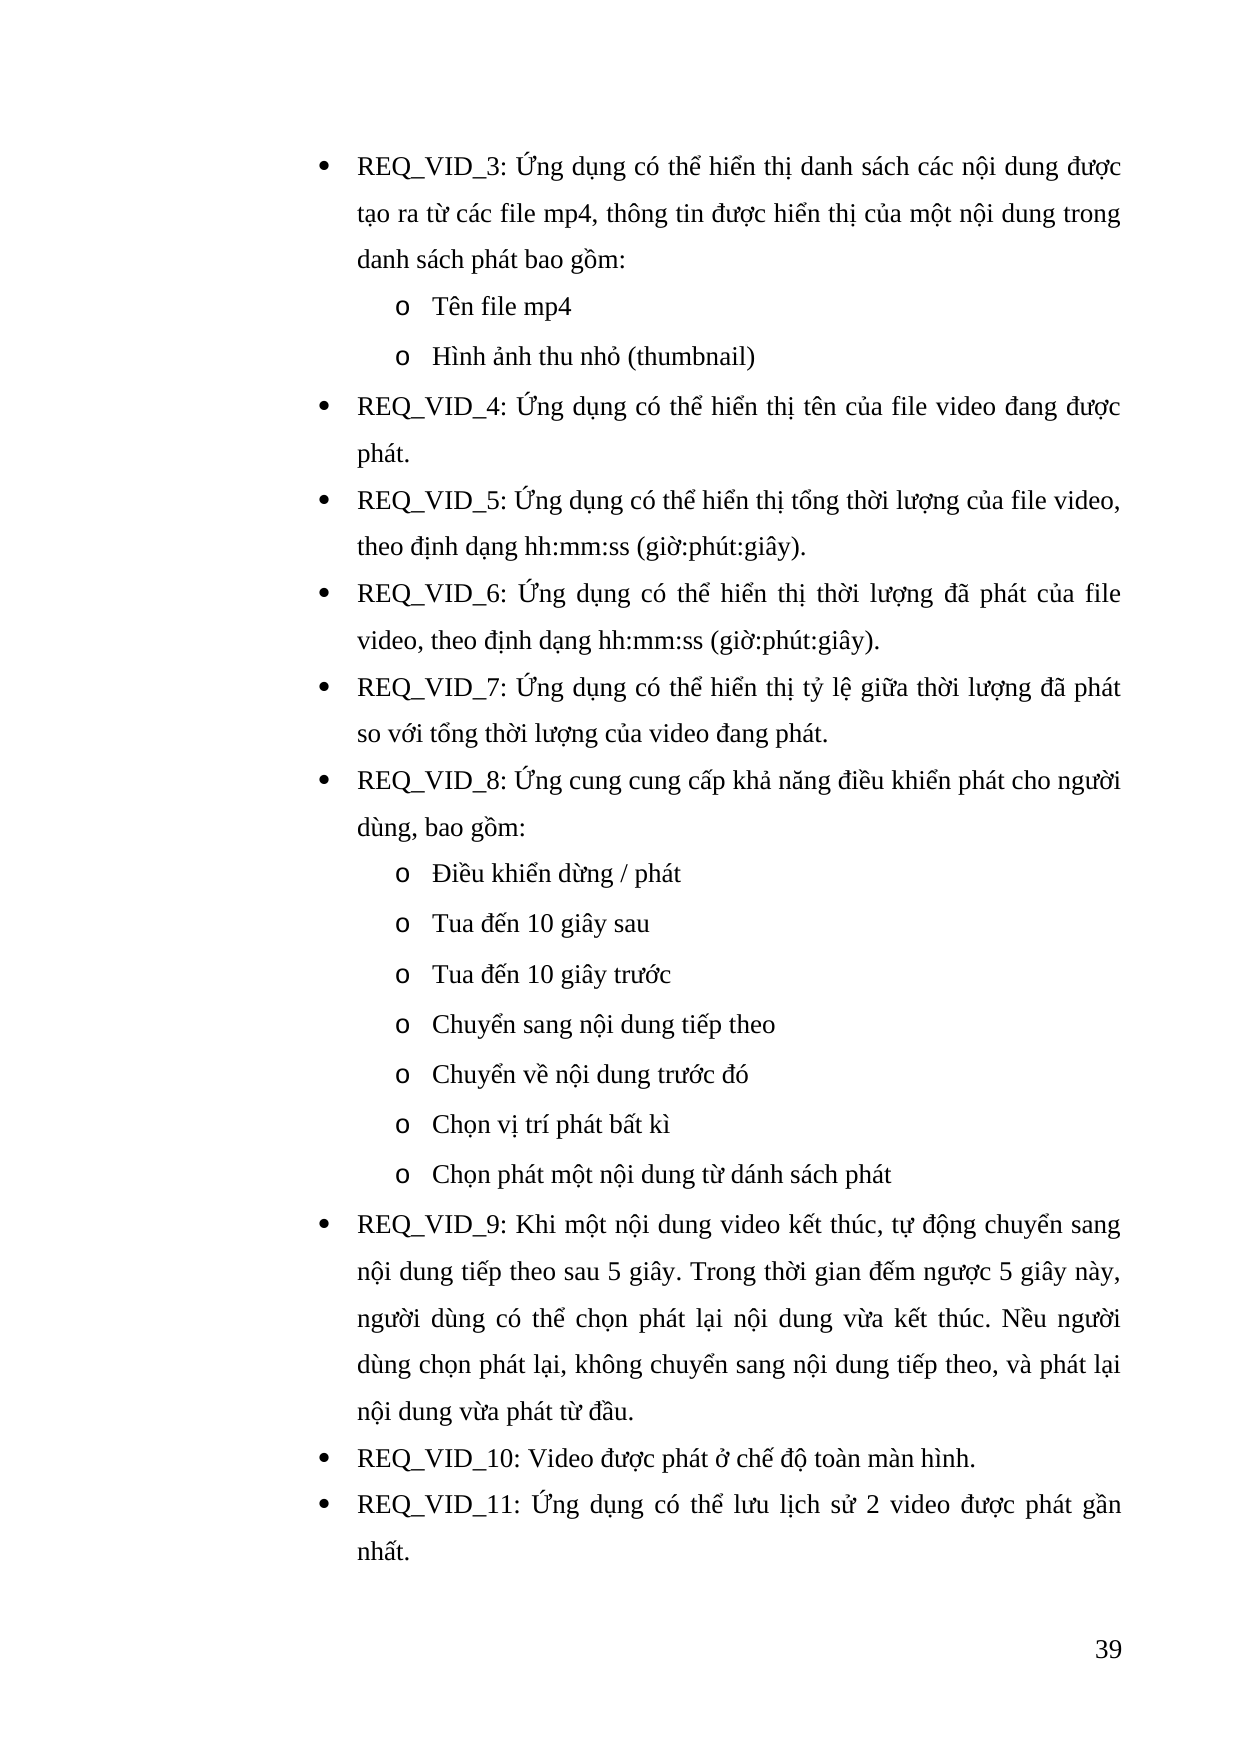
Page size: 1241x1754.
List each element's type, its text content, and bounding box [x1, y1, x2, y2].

list REQ_VID_7: Ứng dụng có thể hiển thị tỷ lệ giữa thời lượng đã phát so với tổng thời lượng của video đang phát. [319, 671, 1122, 748]
list REQ_VID_5: Ứng dụng có thể hiển thị tổng thời lượng của file video, theo định dạng hh:mm:ss (giờ:phút:giây). [319, 484, 1122, 562]
list REQ_VID_11: Ứng dụng có thể lưu lịch sử 2 video được phát gần nhất. [319, 1488, 1122, 1566]
list REQ_VID_8: Ứng cung cung cấp khả năng điều khiển phát cho người dùng, bao gồm: [319, 764, 1122, 842]
list Chuyển về nội dung trước đó [394, 1058, 1122, 1091]
list Tua đến 10 giây sau [394, 908, 1122, 941]
list Chọn phát một nội dung từ dánh sách phát [394, 1158, 1122, 1192]
list Chuyển sang nội dung tiếp theo [394, 1008, 1122, 1041]
list REQ_VID_9: Khi một nội dung video kết thúc, tự động chuyển sang nội dung tiếp theo sau 5 giây. Trong thời gian đếm ngược 5 giây này, người dùng có thể chọn phát lại nội dung vừa kết thúc. Nều người dùng chọn phát lại, không chuyển sang nội dung tiếp theo, và phát lại nội dung vừa phát từ đầu. [319, 1208, 1122, 1426]
list REQ_VID_4: Ứng dụng có thể hiển thị tên của file video đang được phát. [319, 390, 1122, 468]
list Điều khiển dừng / phát [394, 857, 1122, 891]
list REQ_VID_6: Ứng dụng có thể hiển thị thời lượng đã phát của file video, theo định dạng hh:mm:ss (giờ:phút:giây). [319, 577, 1122, 655]
list REQ_VID_3: Ứng dụng có thể hiển thị danh sách các nội dung được tạo ra từ các file mp4, thông tin được hiển thị của một nội dung trong danh sách phát bao gồm: [319, 150, 1122, 274]
list Hình ảnh thu nhỏ (thumbnail) [394, 340, 1122, 374]
list REQ_VID_10: Video được phát ở chế độ toàn màn hình. [319, 1442, 1122, 1473]
list Chọn vị trí phát bất kì [394, 1108, 1122, 1141]
list Tua đến 10 giây trước [394, 958, 1122, 991]
list Tên file mp4 [394, 290, 1122, 323]
